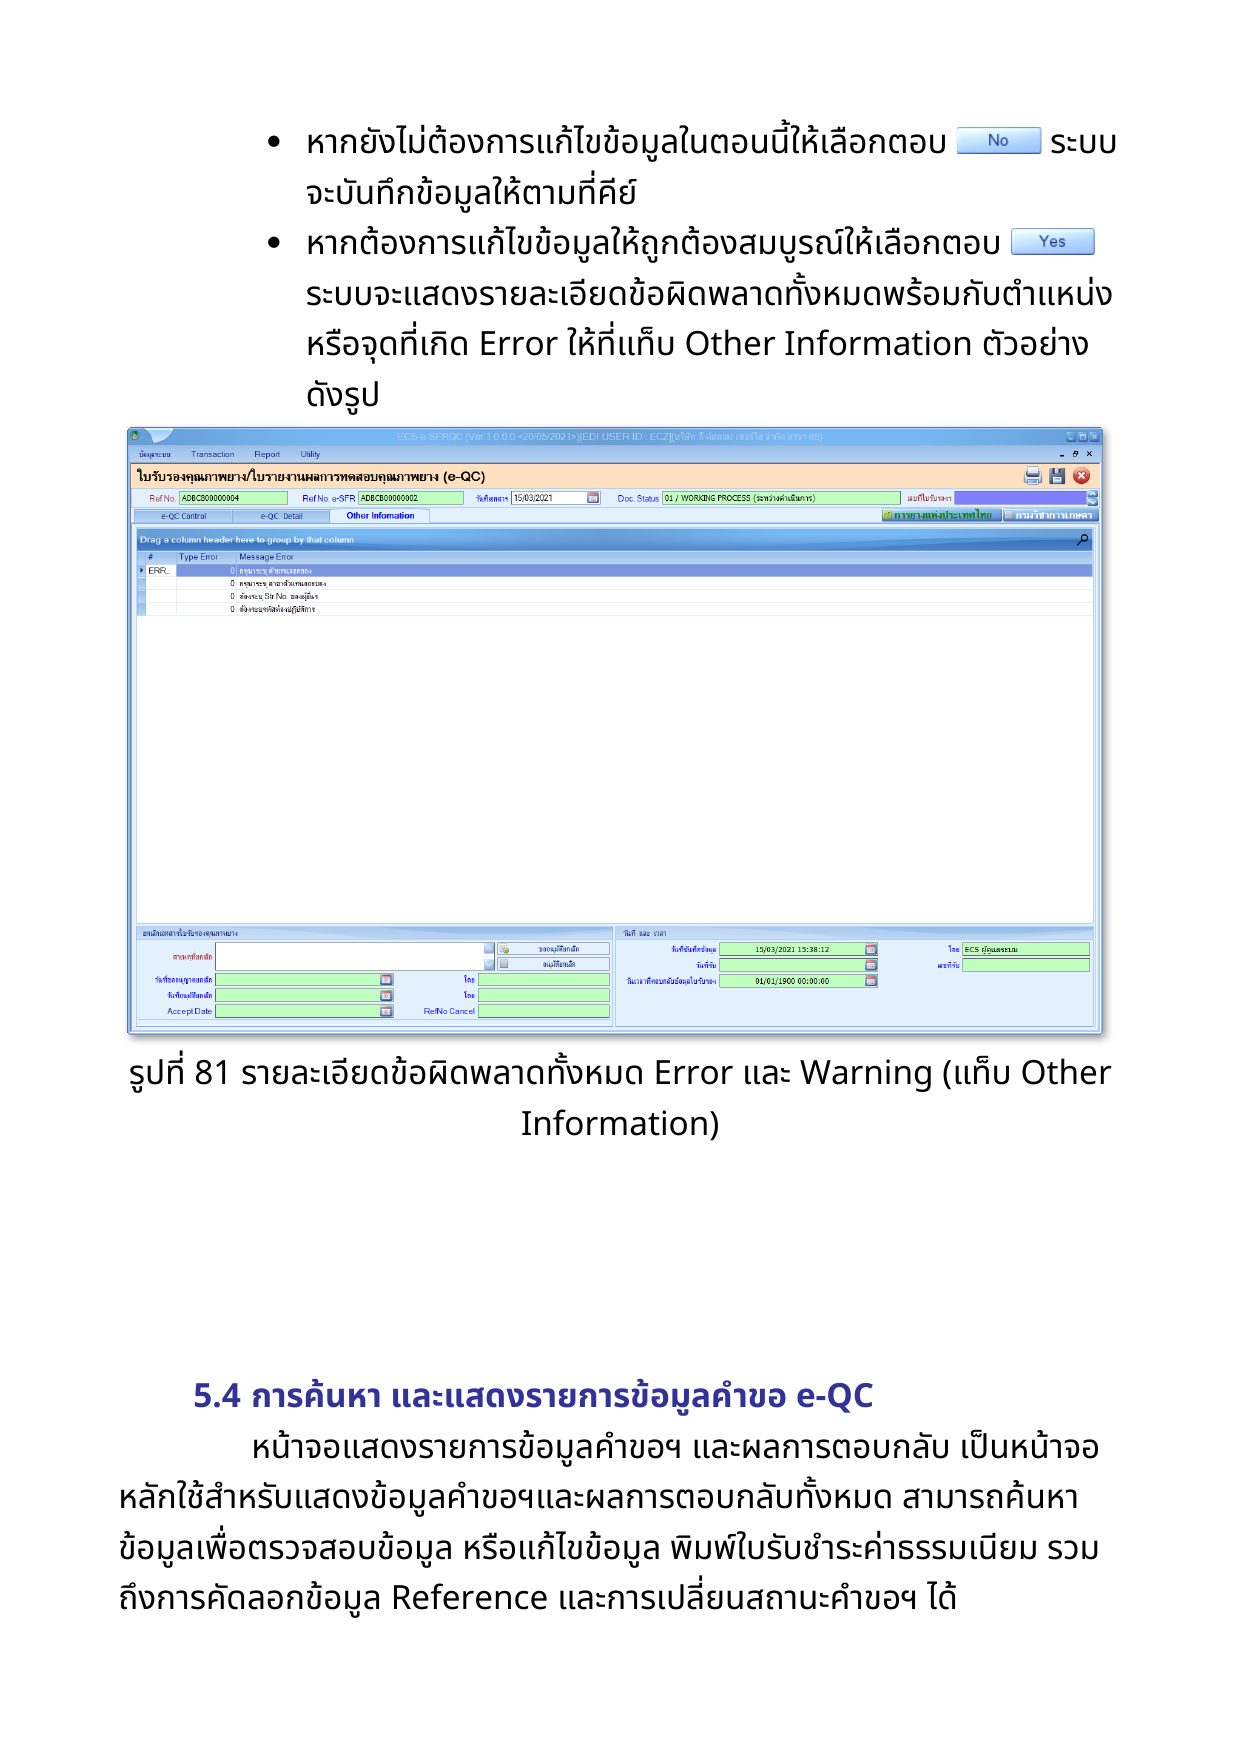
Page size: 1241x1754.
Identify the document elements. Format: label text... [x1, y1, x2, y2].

subtitle การค้นหา และแสดงรายการข้อมูลคำขอ e-QC [193, 1372, 1122, 1423]
text รูปที่ 81 รายละเอียดข้อผิดพลาดทั้งหมด Error และ Warning (แท็บ Other Information) [118, 1049, 1122, 1145]
picture [1011, 228, 1095, 255]
list หากต้องการแก้ไขข้อมูลให้ถูกต้องสมบูรณ์ให้เลือกตอบ ระบบจะแสดงรายละเอียดข้อผิดพลาดทั้งหมดพร้อมกับตำแหน่งหรือจุดที่เกิด Error ให้ที่แท็บ Other Information ตัวอย่างดังรูป [268, 219, 1122, 421]
picture [956, 127, 1042, 154]
picture [127, 427, 1103, 1035]
list หากยังไม่ต้องการแก้ไขข้อมูลในตอนนี้ให้เลือกตอบ ระบบจะบันทึกข้อมูลให้ตามที่คีย์ [268, 118, 1122, 219]
text หน้าจอแสดงรายการข้อมูลคำขอฯ และผลการตอบกลับ เป็นหน้าจอหลักใช้สำหรับแสดงข้อมูลคำขอฯและผลการตอบกลับทั้งหมด สามารถค้นหาข้อมูลเพื่อตรวจสอบข้อมูล หรือแก้ไขข้อมูล พิมพ์ใบรับชำระค่าธรรมเนียม รวมถึงการคัดลอกข้อมูล Reference และการเปลี่ยนสถานะคำขอฯ ได้ [118, 1423, 1122, 1625]
